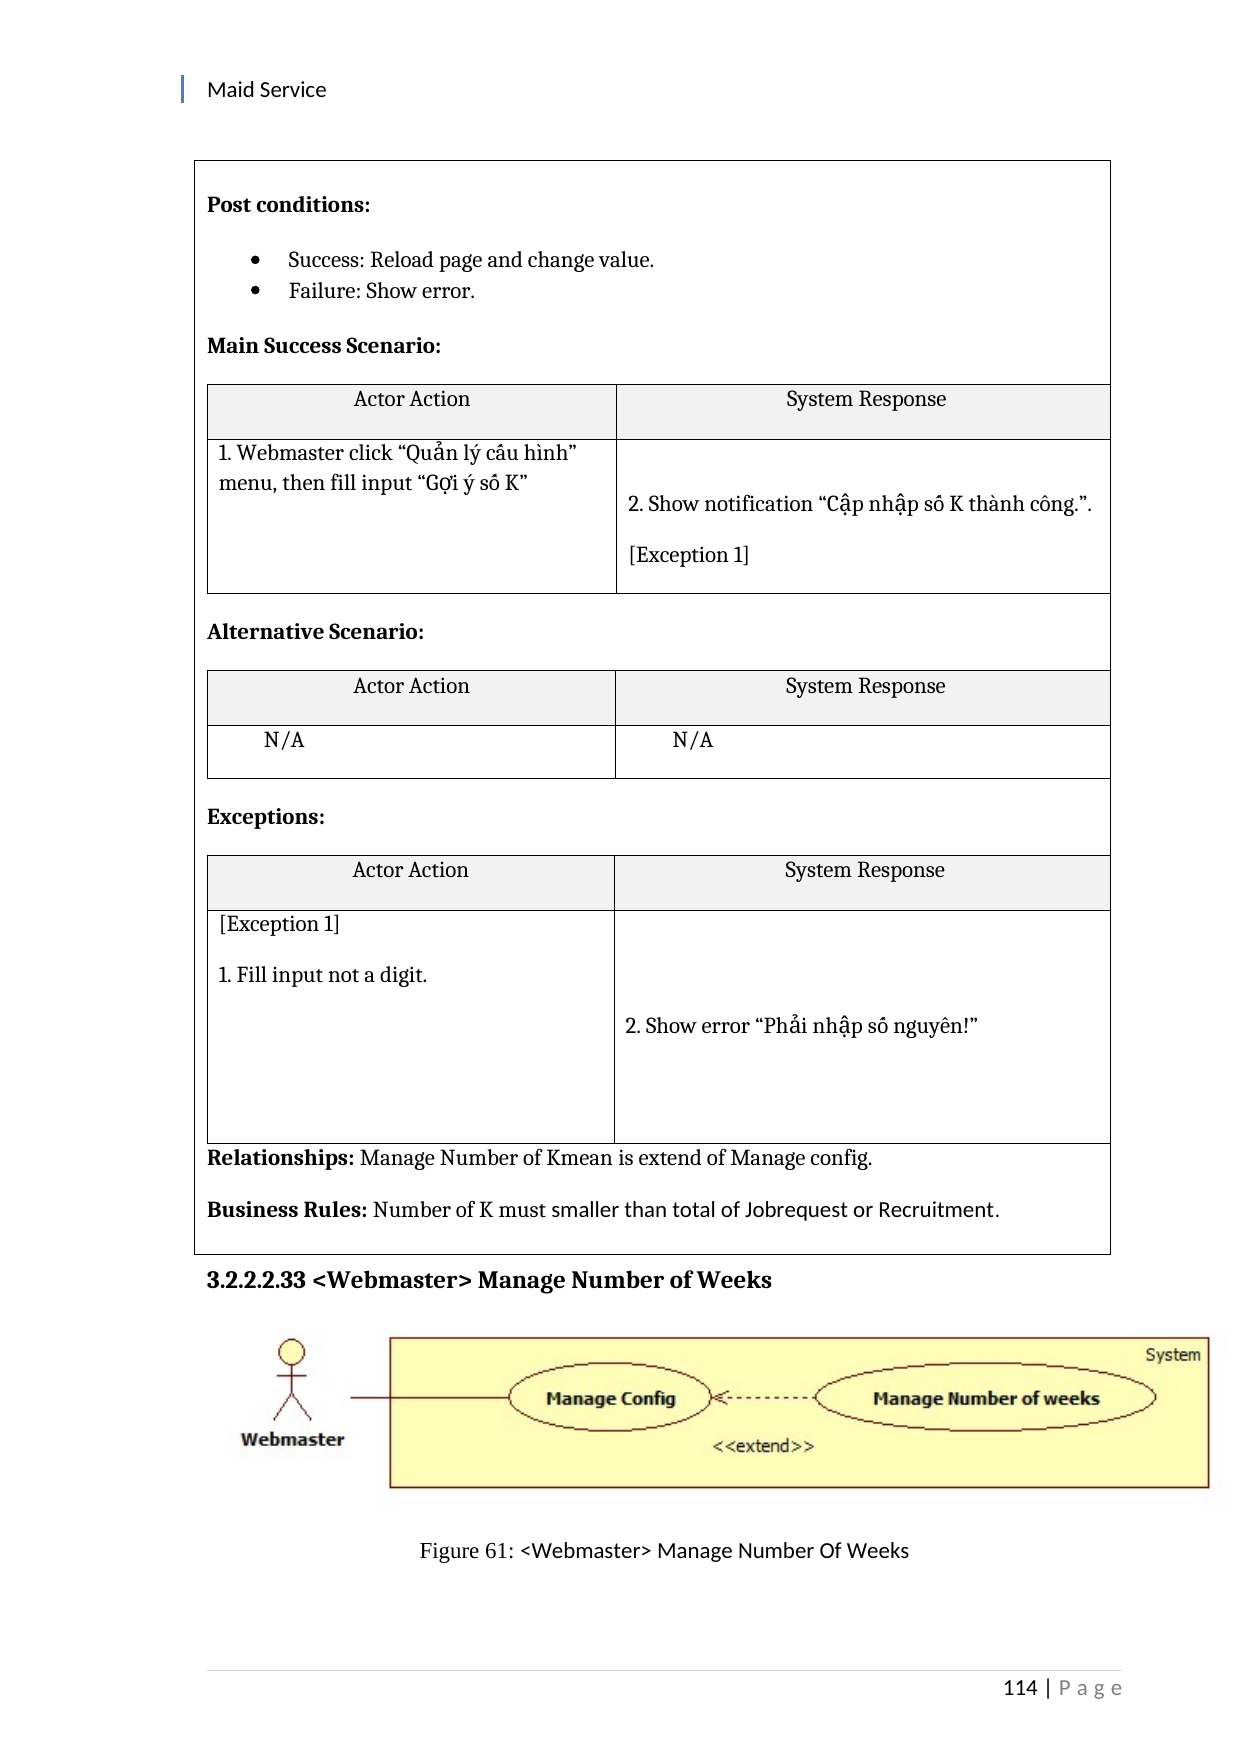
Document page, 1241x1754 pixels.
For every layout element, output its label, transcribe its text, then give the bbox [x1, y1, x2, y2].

subtitle <Webmaster> Manage Number of Weeks [207, 1266, 1122, 1294]
text Figure 61: <Webmaster> Manage Number Of Weeks [207, 1520, 1122, 1564]
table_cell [195, 161, 1110, 1254]
picture [202, 1307, 1240, 1520]
